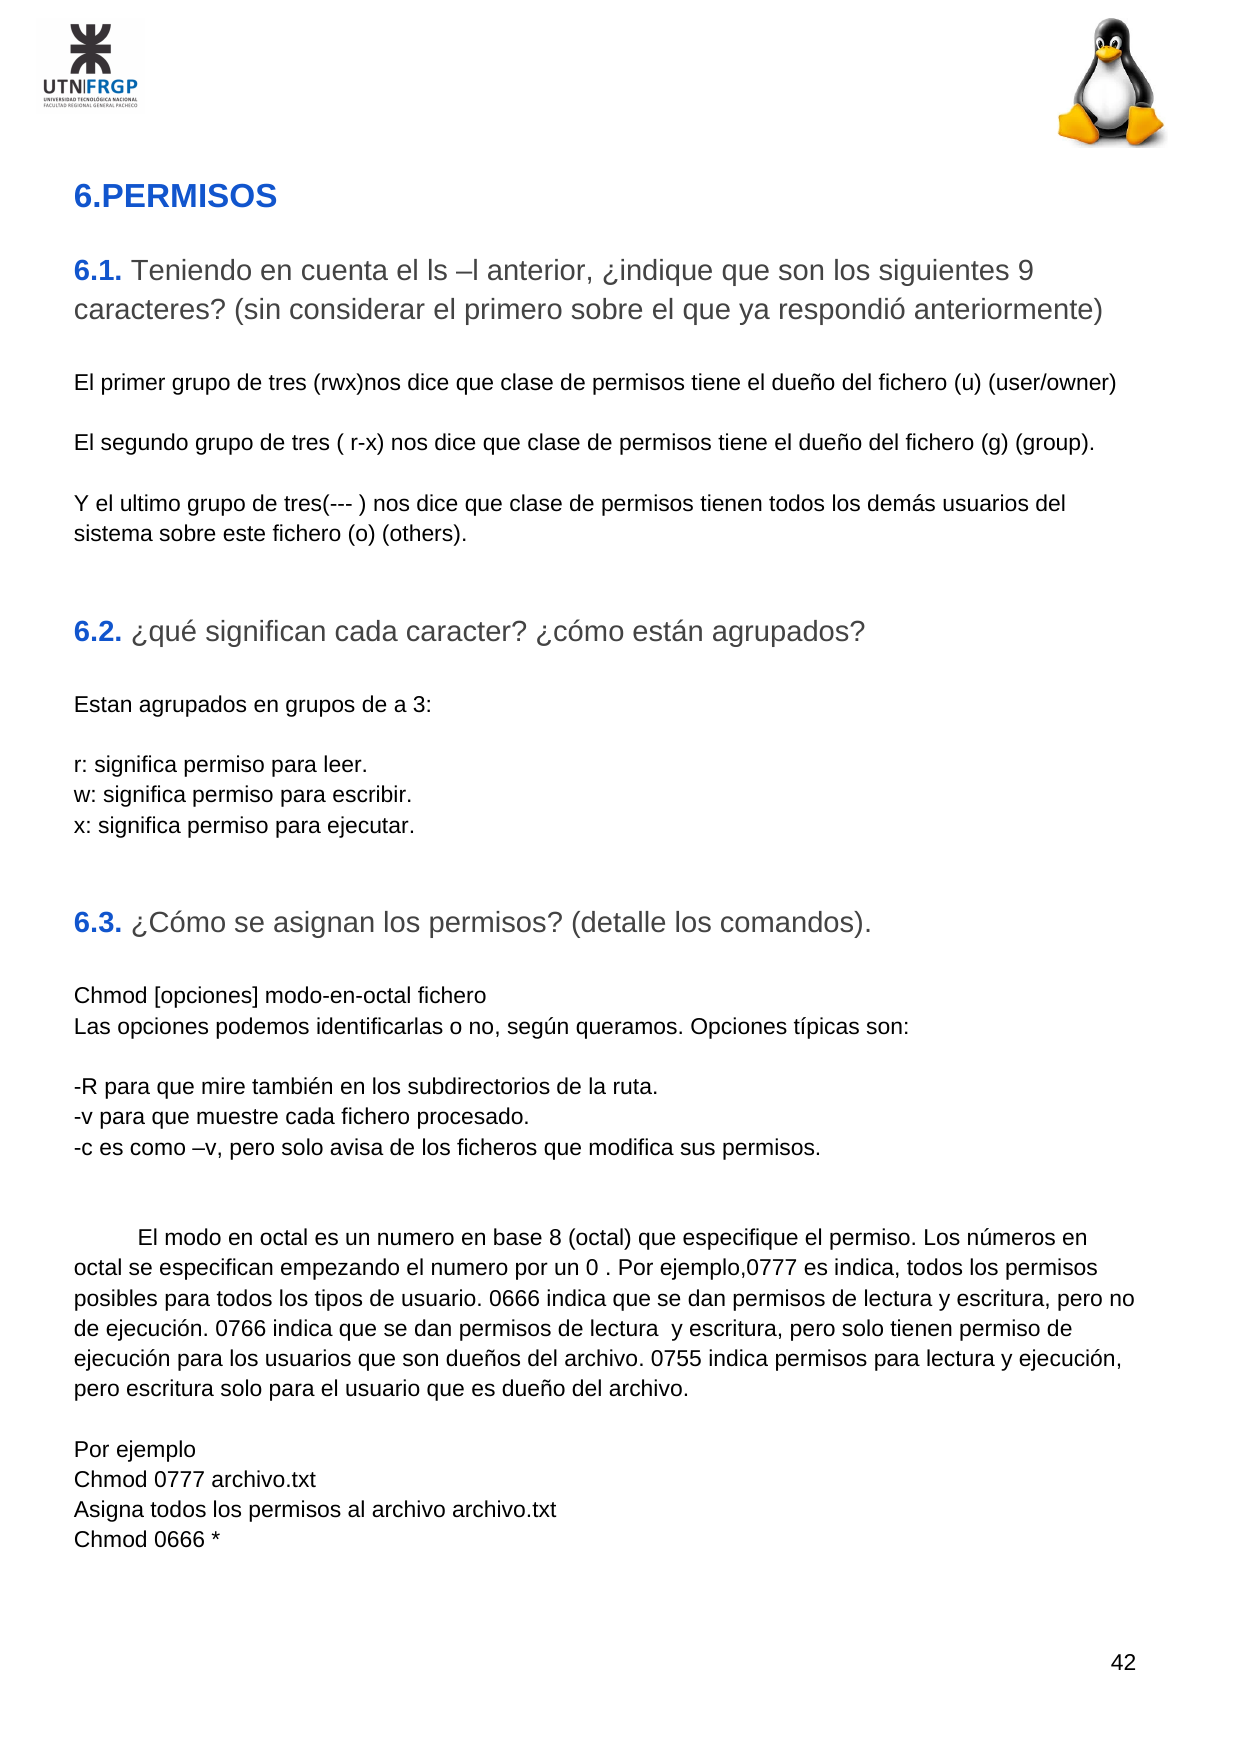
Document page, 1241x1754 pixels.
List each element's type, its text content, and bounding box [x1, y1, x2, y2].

text Asigna todos los permisos al archivo archivo.txt [74, 1496, 1136, 1522]
text w: significa permiso para escribir. [74, 781, 1136, 808]
text Chmod [opciones] modo-en-octal fichero [74, 982, 1136, 1009]
text -c es como –v, pero solo avisa de los ficheros que modifica sus permisos. [74, 1133, 1136, 1160]
subtitle 6.3. ¿Cómo se asignan los permisos? (detalle los comandos). [74, 905, 1136, 939]
subtitle 6.1. Teniendo en cuenta el ls –l anterior, ¿indique que son los siguientes 9 caracteres? (sin considerar el primero sobre el que ya respondió anteriormente) [74, 253, 1136, 325]
text El segundo grupo de tres ( r-x) nos dice que clase de permisos tiene el dueño del fichero (g) (group). [74, 429, 1136, 456]
text x: significa permiso para ejecutar. [74, 812, 1136, 838]
text -v para que muestre cada fichero procesado. [74, 1103, 1136, 1130]
text Chmod 0777 archivo.txt [74, 1466, 1136, 1492]
subtitle 6.2. ¿qué significan cada caracter? ¿cómo están agrupados? [74, 614, 1136, 647]
text Estan agrupados en grupos de a 3: [74, 691, 1136, 717]
text Chmod 0666 * [74, 1526, 1136, 1553]
text El primer grupo de tres (rwx)nos dice que clase de permisos tiene el dueño del fichero (u) (user/owner) [74, 369, 1136, 395]
text r: significa permiso para leer. [74, 751, 1136, 778]
picture [36, 18, 146, 114]
text -R para que mire también en los subdirectorios de la ruta. [74, 1073, 1136, 1099]
text Y el ultimo grupo de tres(--- ) nos dice que clase de permisos tienen todos los demás usuarios del sistema sobre este fichero (o) (others). [74, 490, 1136, 546]
text Las opciones podemos identificarlas o no, según queramos. Opciones típicas son: [74, 1013, 1136, 1039]
text Por ejemplo [74, 1436, 1136, 1462]
subtitle 6.PERMISOS [74, 176, 1136, 214]
text El modo en octal es un numero en base 8 (octal) que especifique el permiso. Los números en octal se especifican empezando el numero por un 0 . Por ejemplo,0777 es indica, todos los permisos posibles para todos los tipos de usuario. 0666 indica que se dan permisos de lectura y escritura, pero no de ejecución. 0766 indica que se dan permisos de lectura y escritura, pero solo tienen permiso de ejecución para los usuarios que son dueños del archivo. 0755 indica permisos para lectura y ejecución, pero escritura solo para el usuario que es dueño del archivo. [74, 1224, 1136, 1402]
picture [1053, 18, 1168, 148]
